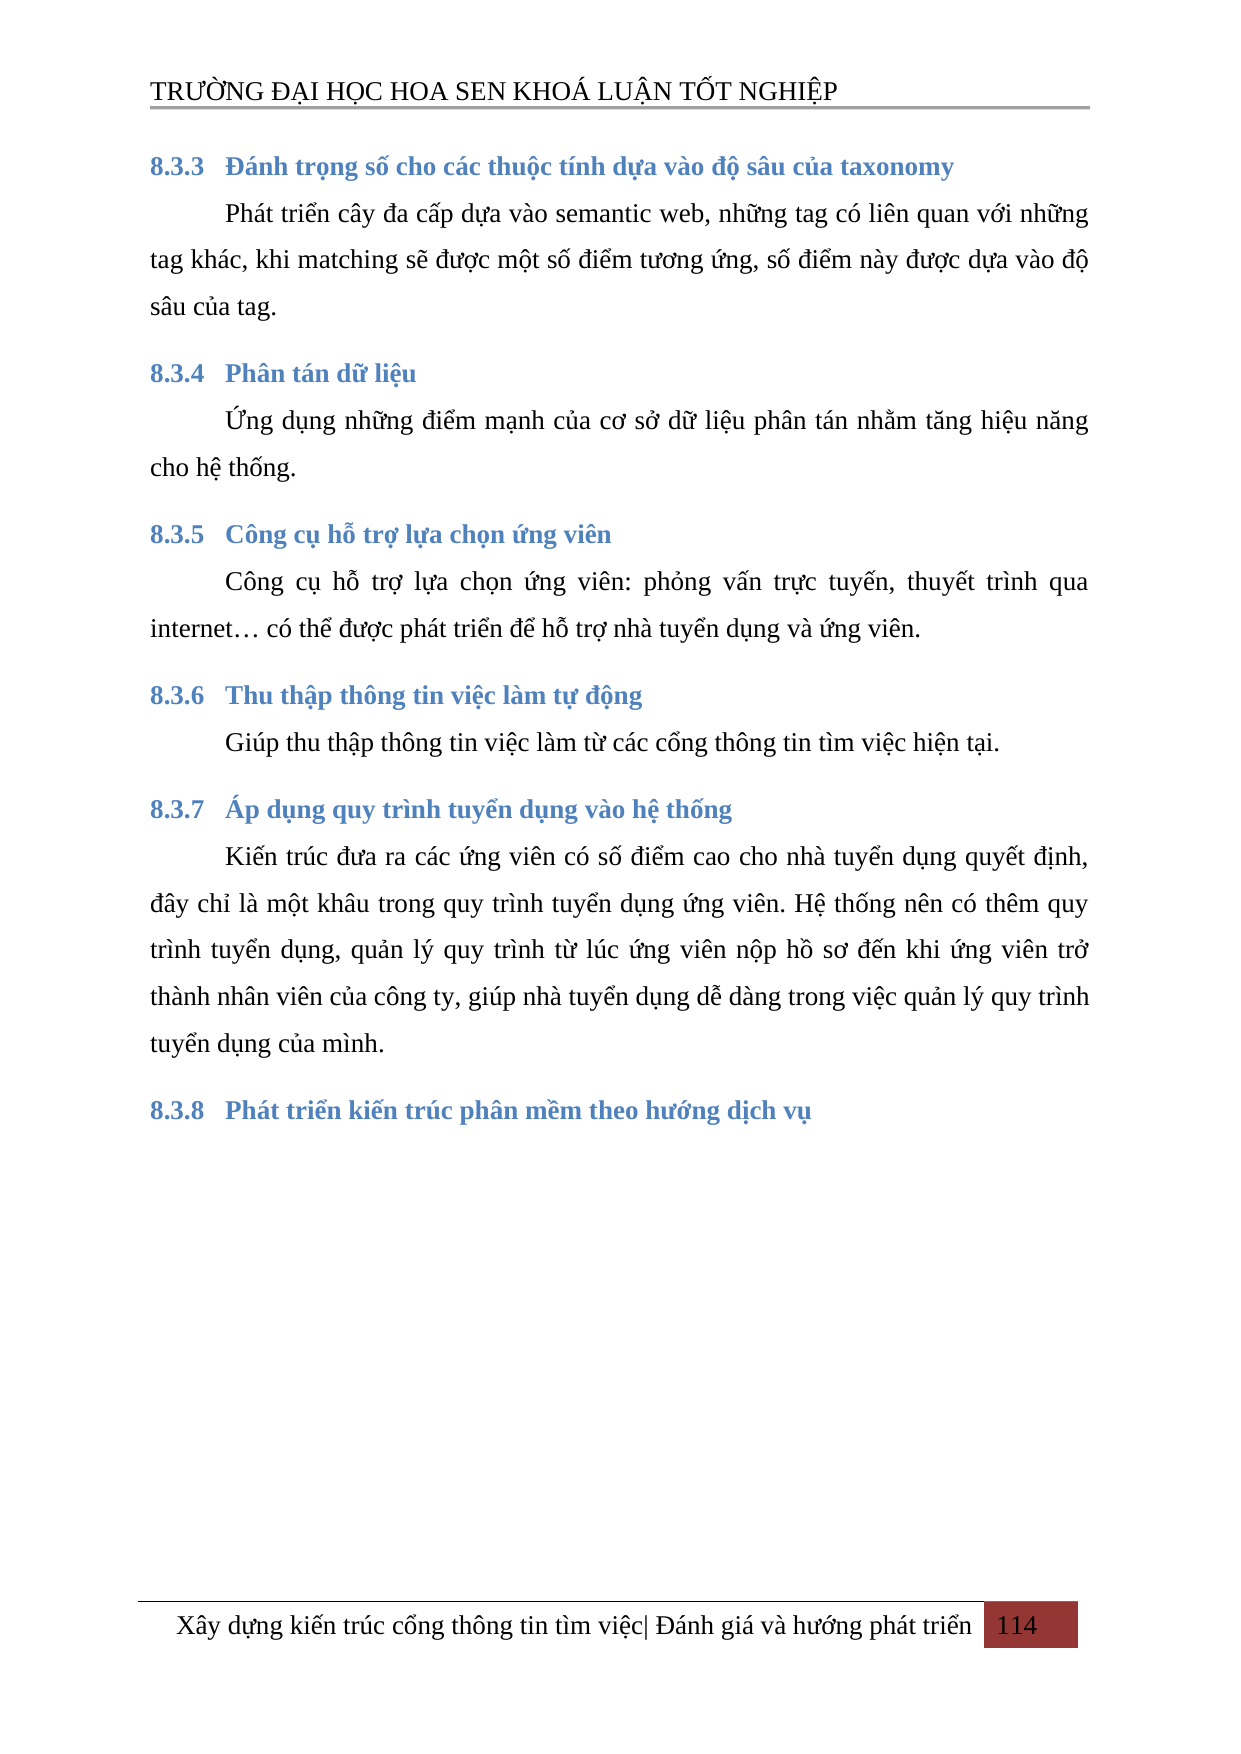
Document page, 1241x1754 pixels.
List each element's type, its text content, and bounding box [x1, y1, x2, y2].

text Phát triển cây đa cấp dựa vào semantic web, những tag có liên quan với những tag khác, khi matching sẽ được một số điểm tương ứng, số điểm này được dựa vào độ sâu của tag. [150, 197, 1090, 321]
subtitle Áp dụng quy trình tuyển dụng vào hệ thống [150, 793, 1090, 824]
subtitle Công cụ hỗ trợ lựa chọn ứng viên [150, 518, 1090, 549]
subtitle Phát triển kiến trúc phân mềm theo hướng dịch vụ [150, 1094, 1090, 1125]
text Công cụ hỗ trợ lựa chọn ứng viên: phỏng vấn trực tuyến, thuyết trình qua internet… có thể được phát triển để hỗ trợ nhà tuyển dụng và ứng viên. [150, 565, 1090, 643]
subtitle Thu thập thông tin việc làm tự động [150, 679, 1090, 710]
text Kiến trúc đưa ra các ứng viên có số điểm cao cho nhà tuyển dụng quyết định, đây chỉ là một khâu trong quy trình tuyển dụng ứng viên. Hệ thống nên có thêm quy trình tuyển dụng, quản lý quy trình từ lúc ứng viên nộp hồ sơ đến khi ứng viên trở thành nhân viên của công ty, giúp nhà tuyển dụng dễ dàng trong việc quản lý quy trình tuyển dụng của mình. [150, 840, 1090, 1058]
text Ứng dụng những điểm mạnh của cơ sở dữ liệu phân tán nhằm tăng hiệu năng cho hệ thống. [150, 404, 1090, 482]
text Giúp thu thập thông tin việc làm từ các cổng thông tin tìm việc hiện tại. [225, 726, 1090, 757]
subtitle Phân tán dữ liệu [150, 357, 1090, 389]
subtitle Đánh trọng số cho các thuộc tính dựa vào độ sâu của taxonomy [150, 150, 1090, 181]
